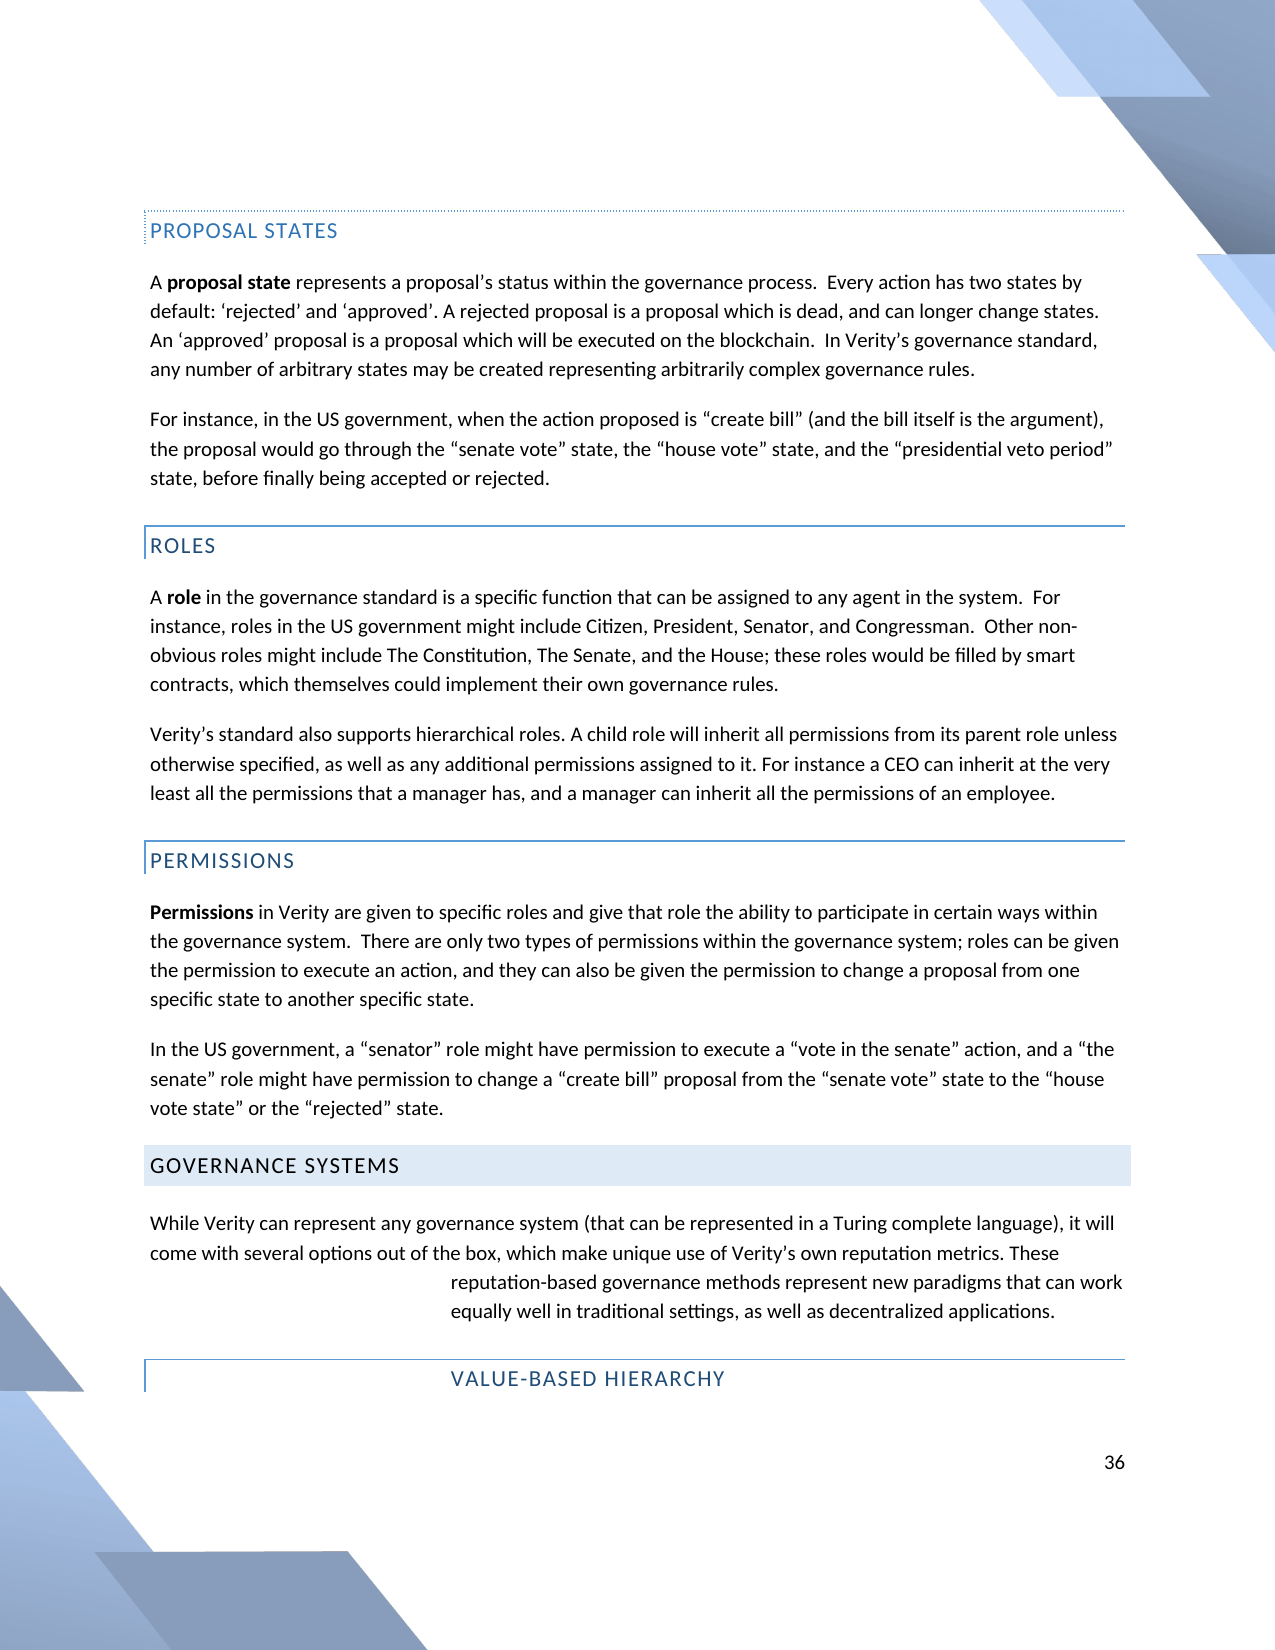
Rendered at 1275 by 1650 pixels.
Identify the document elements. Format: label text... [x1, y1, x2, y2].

text While Verity can represent any governance system (that can be represented in a Turing complete language), it will come with several options out of the box, which make unique use of Verity’s own reputation metrics. These reputation-based governance methods represent new paradigms that can work equally well in traditional settings, as well as decentralized applications. [150, 1211, 1125, 1323]
text Verity’s standard also supports hierarchical roles. A child role will inherit all permissions from its parent role unless otherwise specified, as well as any additional permissions assigned to it. For instance a CEO can inherit at the very least all the permissions that a manager has, and a manager can inherit all the permissions of an employee. [150, 722, 1125, 805]
text A role in the governance standard is a specific function that can be assigned to any agent in the system. For instance, roles in the US government might include Citizen, President, Senator, and Congressman. Other non-obvious roles might include The Constitution, The Senate, and the House; these roles would be filled by smart contracts, which themselves could implement their own governance rules. [150, 584, 1125, 697]
subtitle Governance Systems [150, 1151, 1125, 1179]
text In the US government, a “senator” role might have permission to execute a “vote in the senate” action, and a “the senate” role might have permission to change a “create bill” proposal from the “senate vote” state to the “house vote state” or the “rejected” state. [150, 1037, 1125, 1120]
text For instance, in the US government, when the action proposed is “create bill” (and the bill itself is the argument), the proposal would go through the “senate vote” state, the “house vote” state, and the “presidential veto period” state, before finally being accepted or rejected. [150, 407, 1125, 490]
subtitle Roles [146, 527, 1125, 559]
subtitle Permissions [146, 842, 1125, 874]
text A proposal state represents a proposal’s status within the governance process. Every action has two states by default: ‘rejected’ and ‘approved’. A rejected proposal is a proposal which is dead, and can longer change states. An ‘approved’ proposal is a proposal which will be executed on the blockchain. In Verity’s governance standard, any number of arbitrary states may be created representing arbitrarily complex governance rules. [150, 269, 1125, 382]
text Permissions in Verity are given to specific roles and give that role the ability to participate in certain ways within the governance system. There are only two types of permissions within the governance system; roles can be given the permission to execute an action, and they can also be given the permission to change a proposal from one specific state to another specific state. [150, 899, 1125, 1012]
subtitle Proposal States [144, 210, 1125, 244]
subtitle Value-Based Hierarchy [146, 1360, 1125, 1392]
